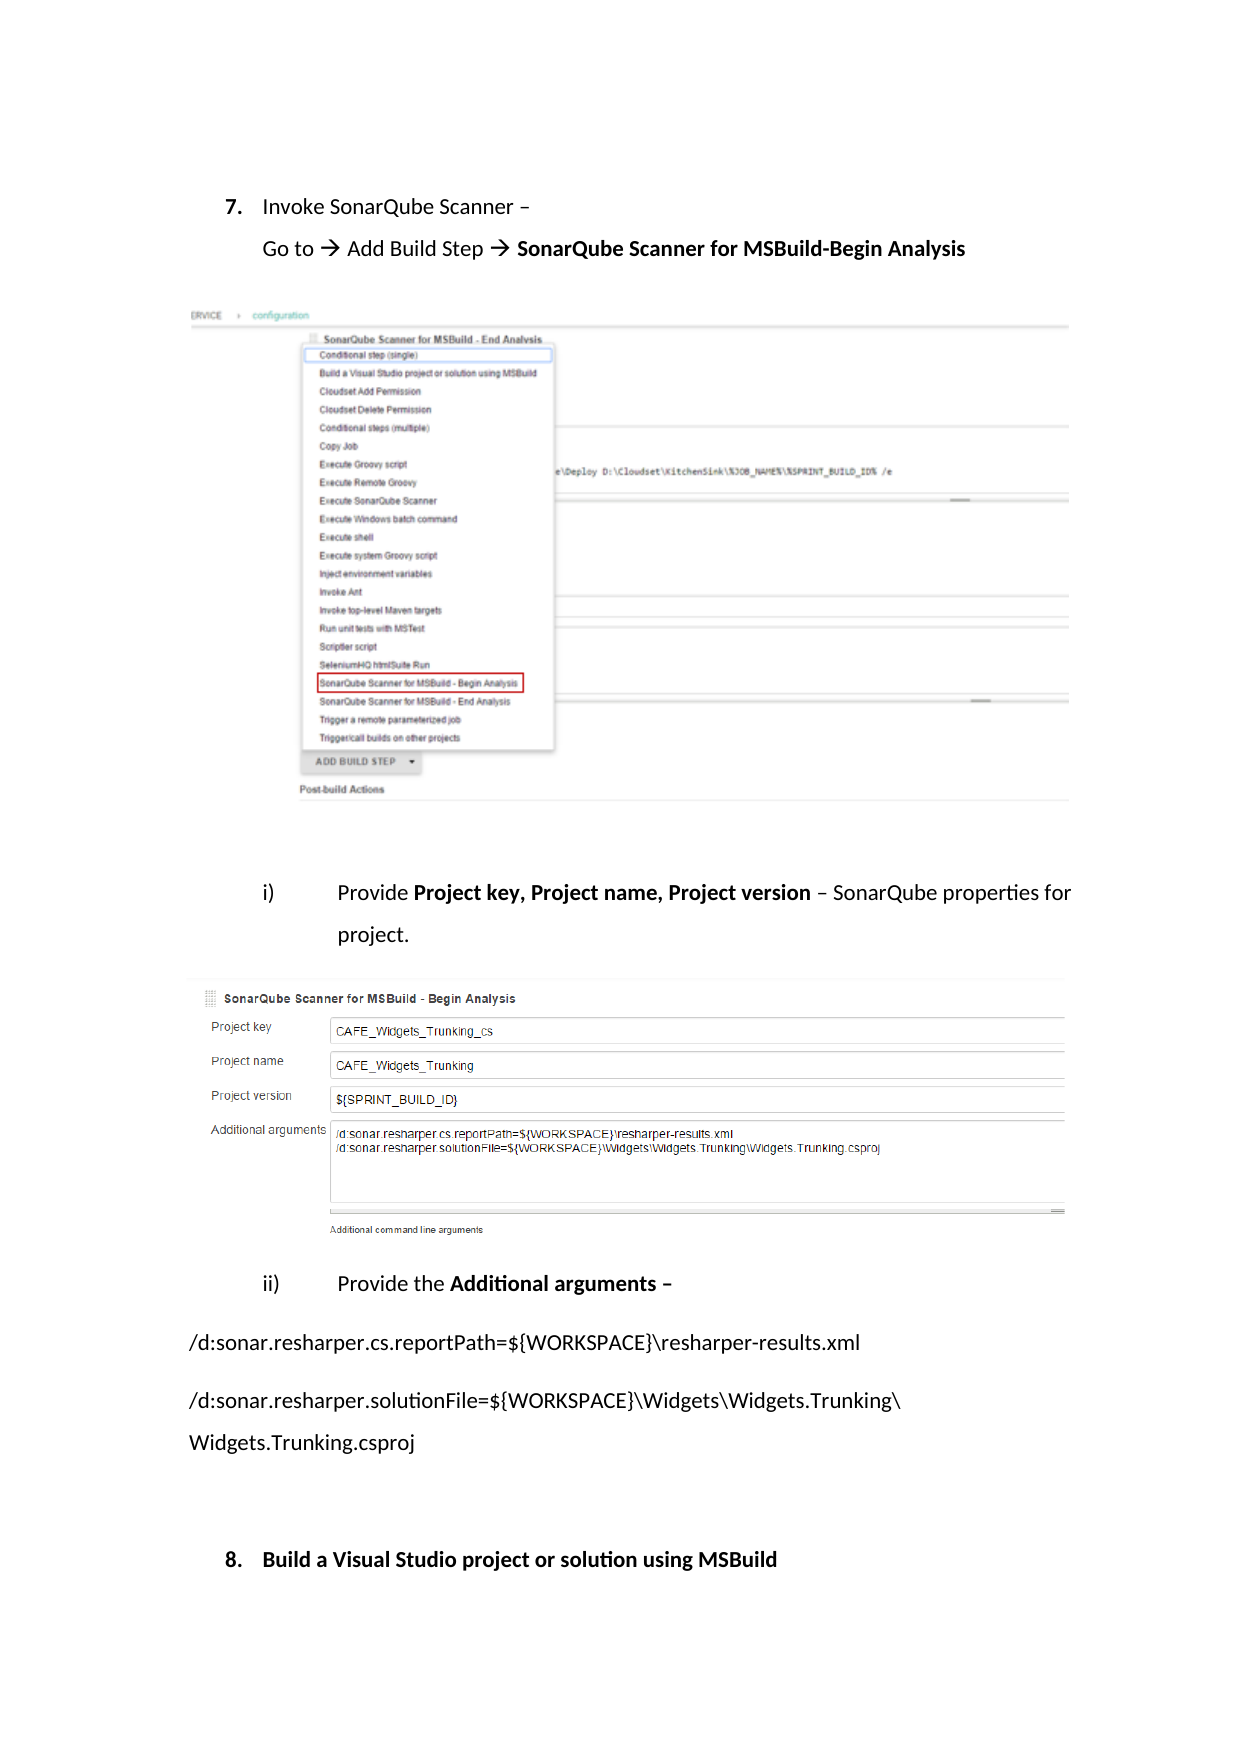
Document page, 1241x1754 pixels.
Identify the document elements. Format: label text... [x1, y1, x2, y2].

picture [191, 292, 1069, 806]
table_header /d:sonar.resharper.cs.reportPath=${WORKSPACE}\resharper-results.xml /d:sonar.resharper.solutionFile=${WORKSPACE}\Widgets\Widgets.Trunking\Widgets.Trunking.csproj [178, 1328, 1089, 1486]
list Provide the Additional arguments – [262, 1269, 1090, 1297]
list Invoke SonarQube Scanner – [225, 192, 1090, 220]
list Go to Add Build Step SonarQube Scanner for MSBuild-Begin Analysis [262, 234, 1090, 262]
picture [186, 978, 1065, 1239]
list Build a Visual Studio project or solution using MSBuild [225, 1545, 1090, 1573]
list Provide Project key, Project name, Project version – SonarQube properties for project. [262, 878, 1090, 948]
